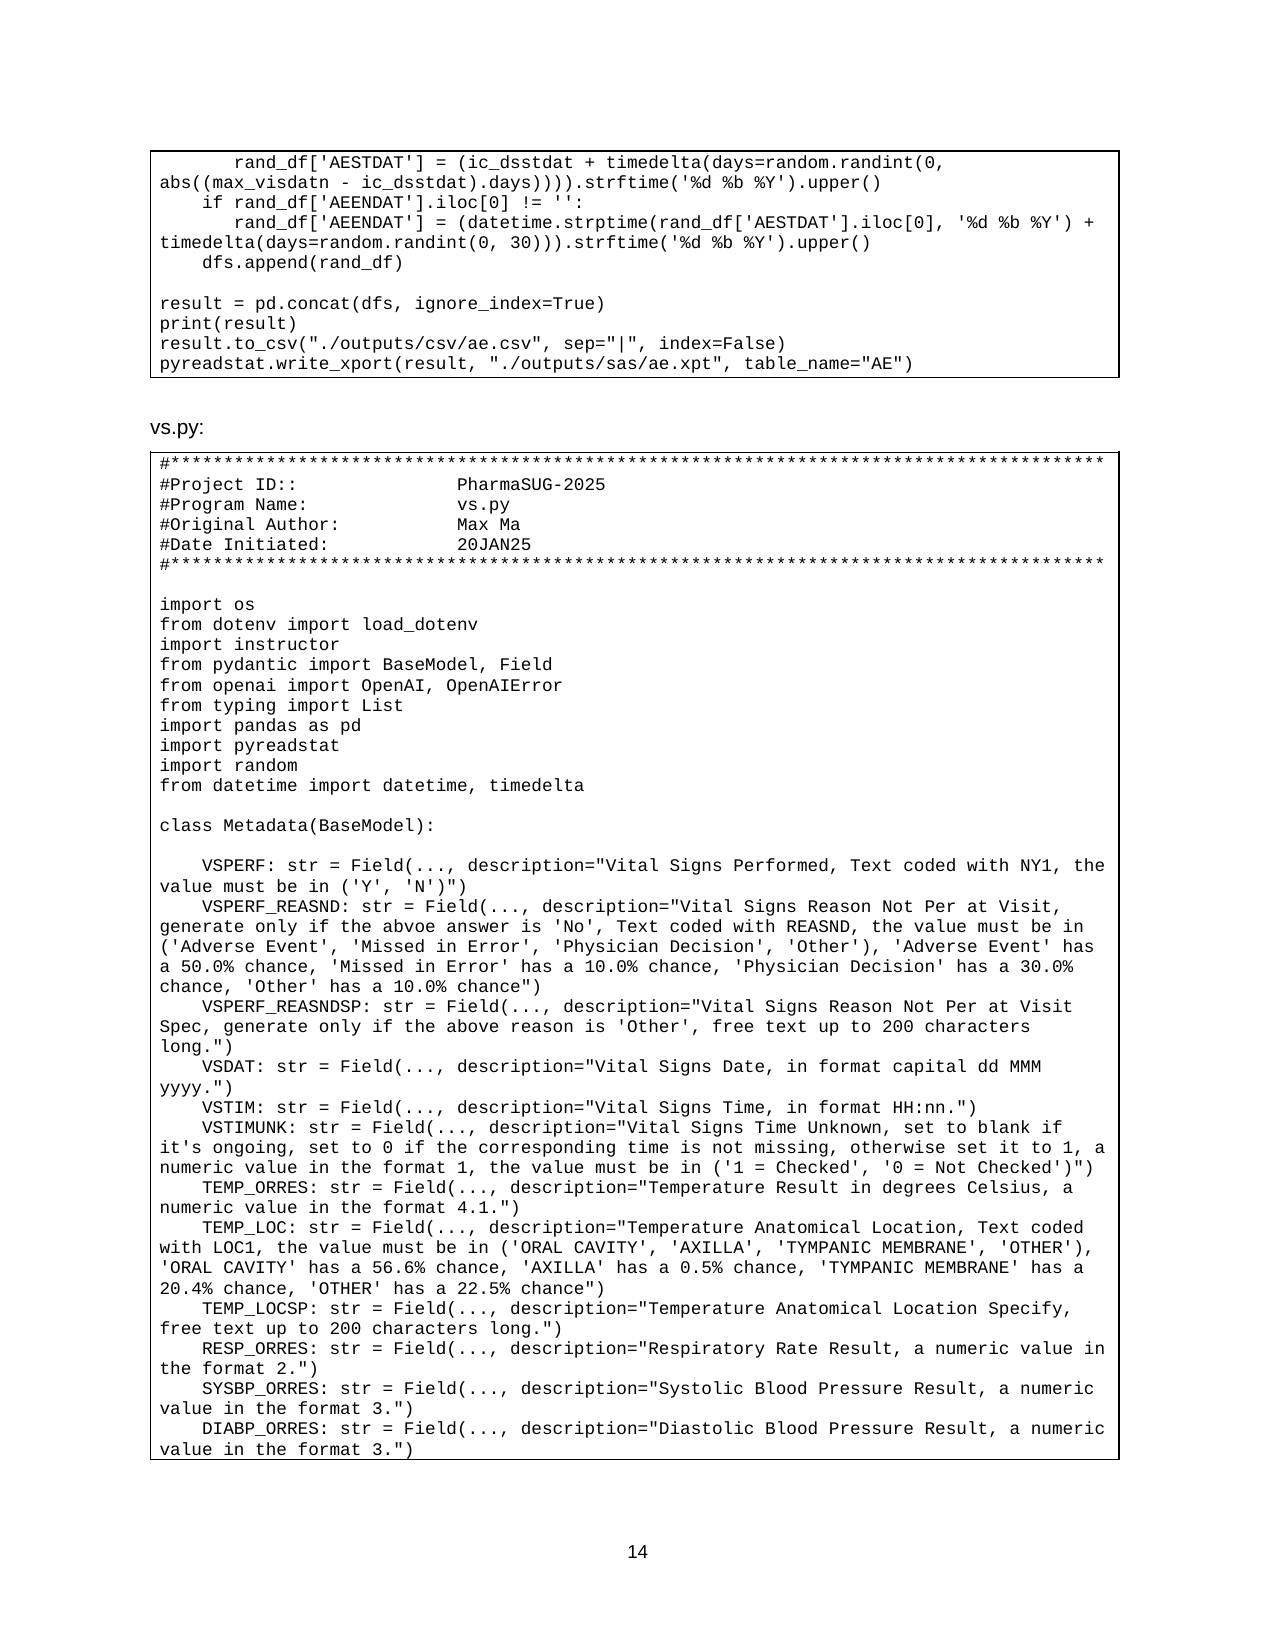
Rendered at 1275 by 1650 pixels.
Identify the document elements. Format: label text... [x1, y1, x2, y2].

text class Metadata(BaseModel): [151, 813, 1118, 837]
text from openai import OpenAI, OpenAIError [151, 672, 1118, 693]
text if rand_df['AEENDAT'].iloc[0] != '': [151, 190, 1118, 210]
text DIABP_ORRES: str = Field(..., description="Diastolic Blood Pressure Result, a numeric value in the format 3.") [151, 1416, 1118, 1459]
text VSTIMUNK: str = Field(..., description="Vital Signs Time Unknown, set to blank if it's ongoing, set to 0 if the corresponding time is not missing, otherwise set it to 1, a numeric value in the format 1, the value must be in ('1 = Checked', '0 = Not Checked')") [151, 1115, 1118, 1175]
text TEMP_LOC: str = Field(..., description="Temperature Anatomical Location, Text coded with LOC1, the value must be in ('ORAL CAVITY', 'AXILLA', 'TYMPANIC MEMBRANE', 'OTHER'), 'ORAL CAVITY' has a 56.6% chance, 'AXILLA' has a 0.5% chance, 'TYMPANIC MEMBRANE' has a 20.4% chance, 'OTHER' has a 22.5% chance") [151, 1215, 1118, 1296]
text #**************************************************************************************** [151, 552, 1118, 576]
text from datetime import datetime, timedelta [151, 773, 1118, 797]
text result.to_csv("./outputs/csv/ae.csv", sep="|", index=False) [151, 331, 1118, 351]
text from pydantic import BaseModel, Field [151, 652, 1118, 672]
text rand_df['AEENDAT'] = (datetime.strptime(rand_df['AESTDAT'].iloc[0], '%d %b %Y') + timedelta(days=random.randint(0, 30))).strftime('%d %b %Y').upper() [151, 210, 1118, 251]
text rand_df['AESTDAT'] = (ic_dsstdat + timedelta(days=random.randint(0, abs((max_visdatn - ic_dsstdat).days)))).strftime('%d %b %Y').upper() [151, 152, 1118, 190]
text #Original Author: Max Ma [151, 512, 1118, 532]
text VSPERF_REASNDSP: str = Field(..., description="Vital Signs Reason Not Per at Visit Spec, generate only if the above reason is 'Other', free text up to 200 characters long.") [151, 994, 1118, 1054]
text TEMP_LOCSP: str = Field(..., description="Temperature Anatomical Location Specify, free text up to 200 characters long.") [151, 1296, 1118, 1336]
text VSDAT: str = Field(..., description="Vital Signs Date, in format capital dd MMM yyyy.") [151, 1054, 1118, 1095]
text print(result) [151, 311, 1118, 331]
text import random [151, 753, 1118, 773]
text #Program Name: vs.py [151, 492, 1118, 512]
text VSTIM: str = Field(..., description="Vital Signs Time, in format HH:nn.") [151, 1095, 1118, 1115]
text import instructor [151, 632, 1118, 652]
text dfs.append(rand_df) [151, 251, 1118, 274]
text result = pd.concat(dfs, ignore_index=True) [151, 291, 1118, 311]
text import pyreadstat [151, 733, 1118, 753]
text vs.py: [150, 415, 1125, 439]
text from dotenv import load_dotenv [151, 612, 1118, 632]
text #**************************************************************************************** [151, 453, 1118, 471]
text TEMP_ORRES: str = Field(..., description="Temperature Result in degrees Celsius, a numeric value in the format 4.1.") [151, 1175, 1118, 1215]
text import pandas as pd [151, 713, 1118, 733]
text pyreadstat.write_xport(result, "./outputs/sas/ae.xpt", table_name="AE") [151, 351, 1118, 377]
text import os [151, 592, 1118, 612]
text from typing import List [151, 693, 1118, 713]
text SYSBP_ORRES: str = Field(..., description="Systolic Blood Pressure Result, a numeric value in the format 3.") [151, 1376, 1118, 1416]
text #Date Initiated: 20JAN25 [151, 532, 1118, 552]
text VSPERF_REASND: str = Field(..., description="Vital Signs Reason Not Per at Visit, generate only if the abvoe answer is 'No', Text coded with REASND, the value must be in ('Adverse Event', 'Missed in Error', 'Physician Decision', 'Other'), 'Adverse Event' has a 50.0% chance, 'Missed in Error' has a 10.0% chance, 'Physician Decision' has a 30.0% chance, 'Other' has a 10.0% chance") [151, 894, 1118, 994]
text VSPERF: str = Field(..., description="Vital Signs Performed, Text coded with NY1, the value must be in ('Y', 'N')") [151, 853, 1118, 894]
text RESP_ORRES: str = Field(..., description="Respiratory Rate Result, a numeric value in the format 2.") [151, 1336, 1118, 1376]
text #Project ID:: PharmaSUG-2025 [151, 471, 1118, 492]
